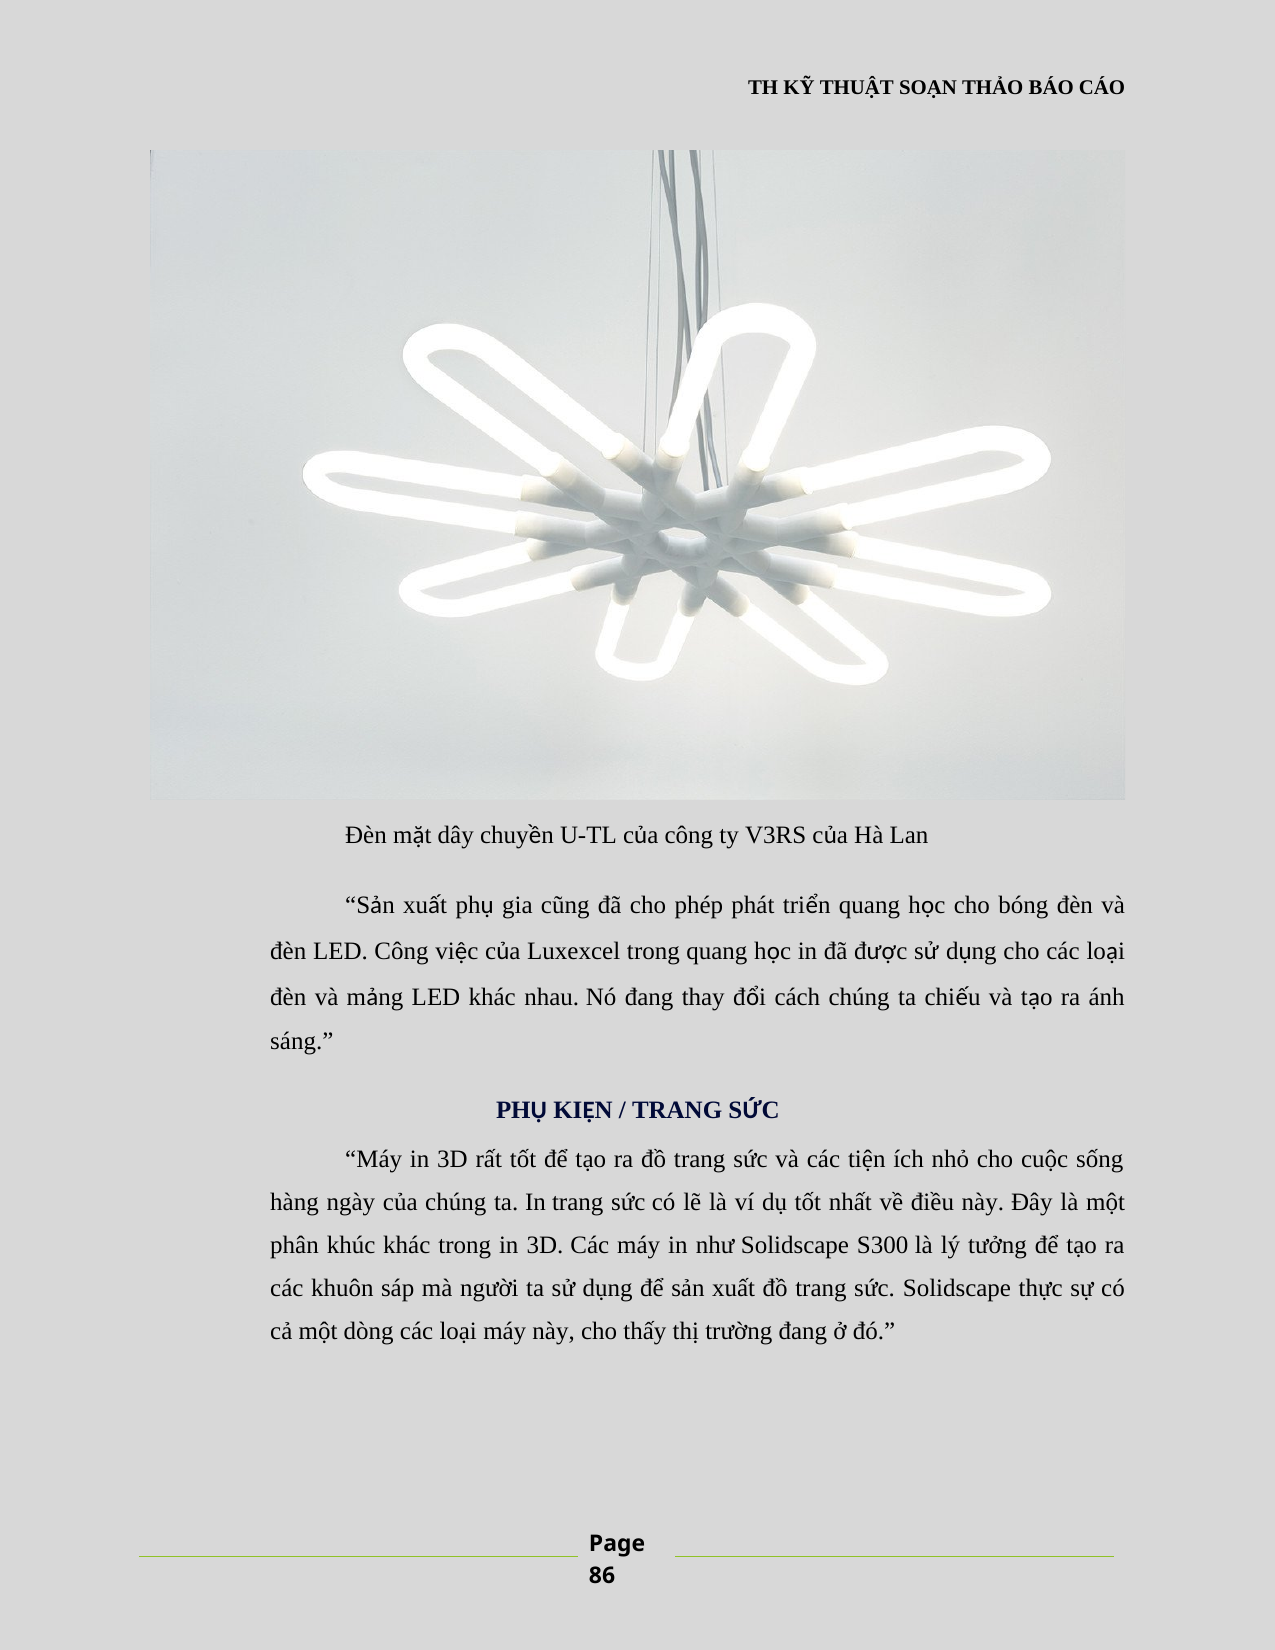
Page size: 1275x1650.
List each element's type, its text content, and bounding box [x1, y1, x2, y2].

subtitle “Sản xuất phụ gia cũng đã cho phép phát triển quang học cho bóng đèn và đèn LED. Công việc của Luxexcel trong quang học in đã được sử dụng cho các loại đèn và mảng LED khác nhau. Nó đang thay đổi cách chúng ta chiếu và tạo ra ánh sáng.” [270, 890, 1125, 1055]
picture [150, 150, 1125, 800]
subtitle Đèn mặt dây chuyền U-TL của công ty V3RS của Hà Lan [270, 819, 1125, 849]
text Phụ kiện / trang sức [150, 1094, 1125, 1125]
subtitle “Máy in 3D rất tốt để tạo ra đồ trang sức và các tiện ích nhỏ cho cuộc sống hàng ngày của chúng ta. In trang sức có lẽ là ví dụ tốt nhất về điều này. Đây là một phân khúc khác trong in 3D. Các máy in như Solidscape S300 là lý tưởng để tạo ra các khuôn sáp mà người ta sử dụng để sản xuất đồ trang sức. Solidscape thực sự có cả một dòng các loại máy này, cho thấy thị trường đang ở đó.” [270, 1144, 1125, 1345]
